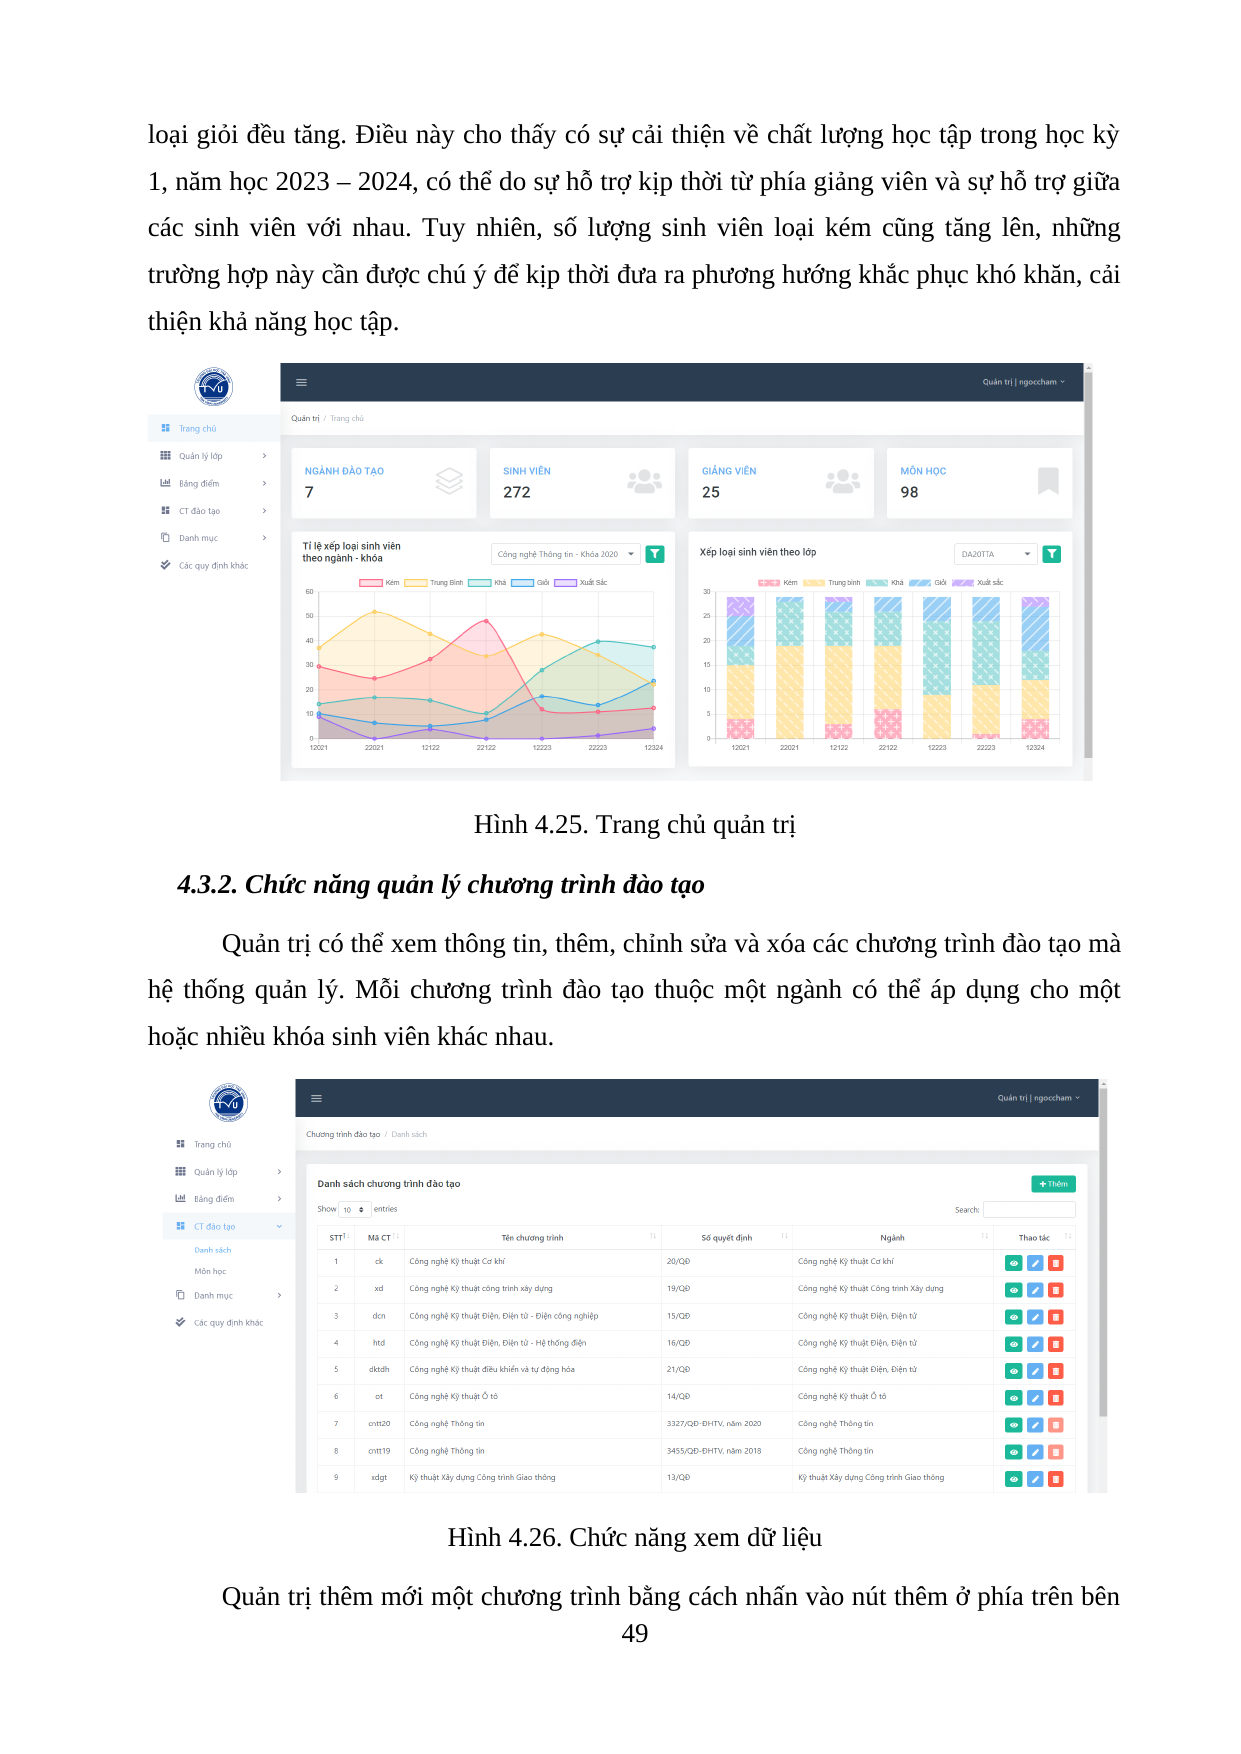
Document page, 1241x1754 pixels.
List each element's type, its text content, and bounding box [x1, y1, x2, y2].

text Quản trị có thể xem thông tin, thêm, chỉnh sửa và xóa các chương trình đào tạo mà hệ thống quản lý. Mỗi chương trình đào tạo thuộc một ngành có thể áp dụng cho một hoặc nhiều khóa sinh viên khác nhau. [148, 927, 1122, 1051]
picture [162, 1079, 1108, 1493]
picture [147, 363, 1093, 781]
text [148, 118, 1122, 336]
subtitle Chức năng quản lý chương trình đào tạo [177, 868, 1122, 899]
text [148, 1580, 1122, 1611]
